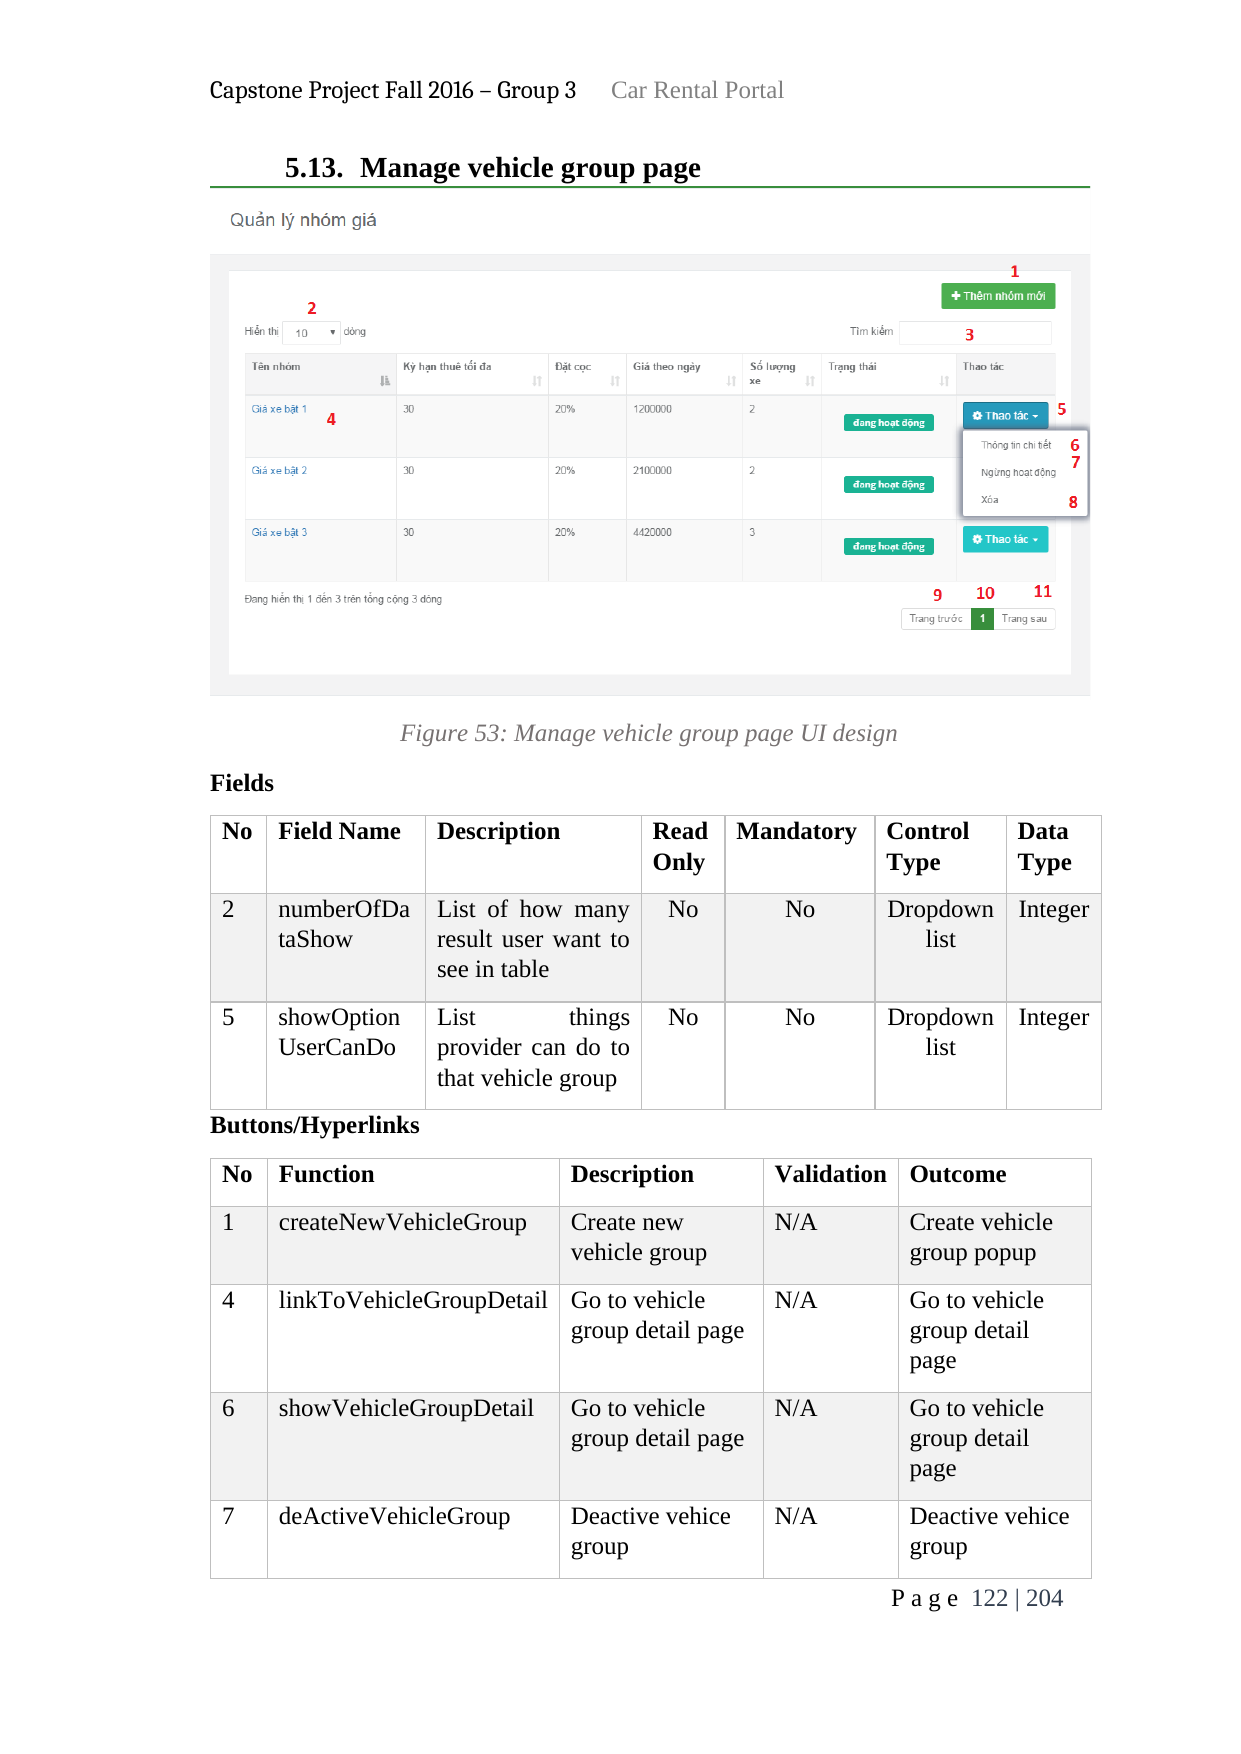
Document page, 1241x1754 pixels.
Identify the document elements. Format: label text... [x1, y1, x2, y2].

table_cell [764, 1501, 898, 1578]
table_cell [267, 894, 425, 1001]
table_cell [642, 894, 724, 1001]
text Fields [210, 768, 1090, 796]
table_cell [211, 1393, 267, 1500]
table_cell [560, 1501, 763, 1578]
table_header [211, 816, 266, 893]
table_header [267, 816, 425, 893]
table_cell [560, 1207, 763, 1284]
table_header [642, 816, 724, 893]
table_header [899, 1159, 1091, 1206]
text Figure 53: Manage vehicle group page UI design [210, 718, 1090, 747]
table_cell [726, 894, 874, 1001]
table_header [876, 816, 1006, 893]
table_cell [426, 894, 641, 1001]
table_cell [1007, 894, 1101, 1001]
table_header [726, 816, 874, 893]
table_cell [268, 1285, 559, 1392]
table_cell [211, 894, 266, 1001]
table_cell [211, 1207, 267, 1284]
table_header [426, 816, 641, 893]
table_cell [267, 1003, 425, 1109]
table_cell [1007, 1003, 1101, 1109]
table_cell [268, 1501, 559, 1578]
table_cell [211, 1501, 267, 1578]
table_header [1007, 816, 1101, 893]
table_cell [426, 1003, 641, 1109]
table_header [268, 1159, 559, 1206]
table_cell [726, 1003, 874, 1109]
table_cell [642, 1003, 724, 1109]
picture [210, 186, 1091, 700]
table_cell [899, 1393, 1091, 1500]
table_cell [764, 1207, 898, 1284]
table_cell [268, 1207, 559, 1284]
subtitle Manage vehicle group page [285, 150, 1090, 183]
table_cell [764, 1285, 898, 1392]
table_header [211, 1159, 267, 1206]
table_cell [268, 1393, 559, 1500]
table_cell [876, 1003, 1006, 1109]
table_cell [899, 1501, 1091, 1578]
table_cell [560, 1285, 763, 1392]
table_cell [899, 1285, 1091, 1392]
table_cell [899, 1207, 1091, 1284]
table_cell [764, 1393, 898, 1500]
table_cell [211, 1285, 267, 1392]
text Buttons/Hyperlinks [210, 1110, 1090, 1139]
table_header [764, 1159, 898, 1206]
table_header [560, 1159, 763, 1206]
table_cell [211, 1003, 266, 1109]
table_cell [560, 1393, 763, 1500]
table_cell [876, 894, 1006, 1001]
